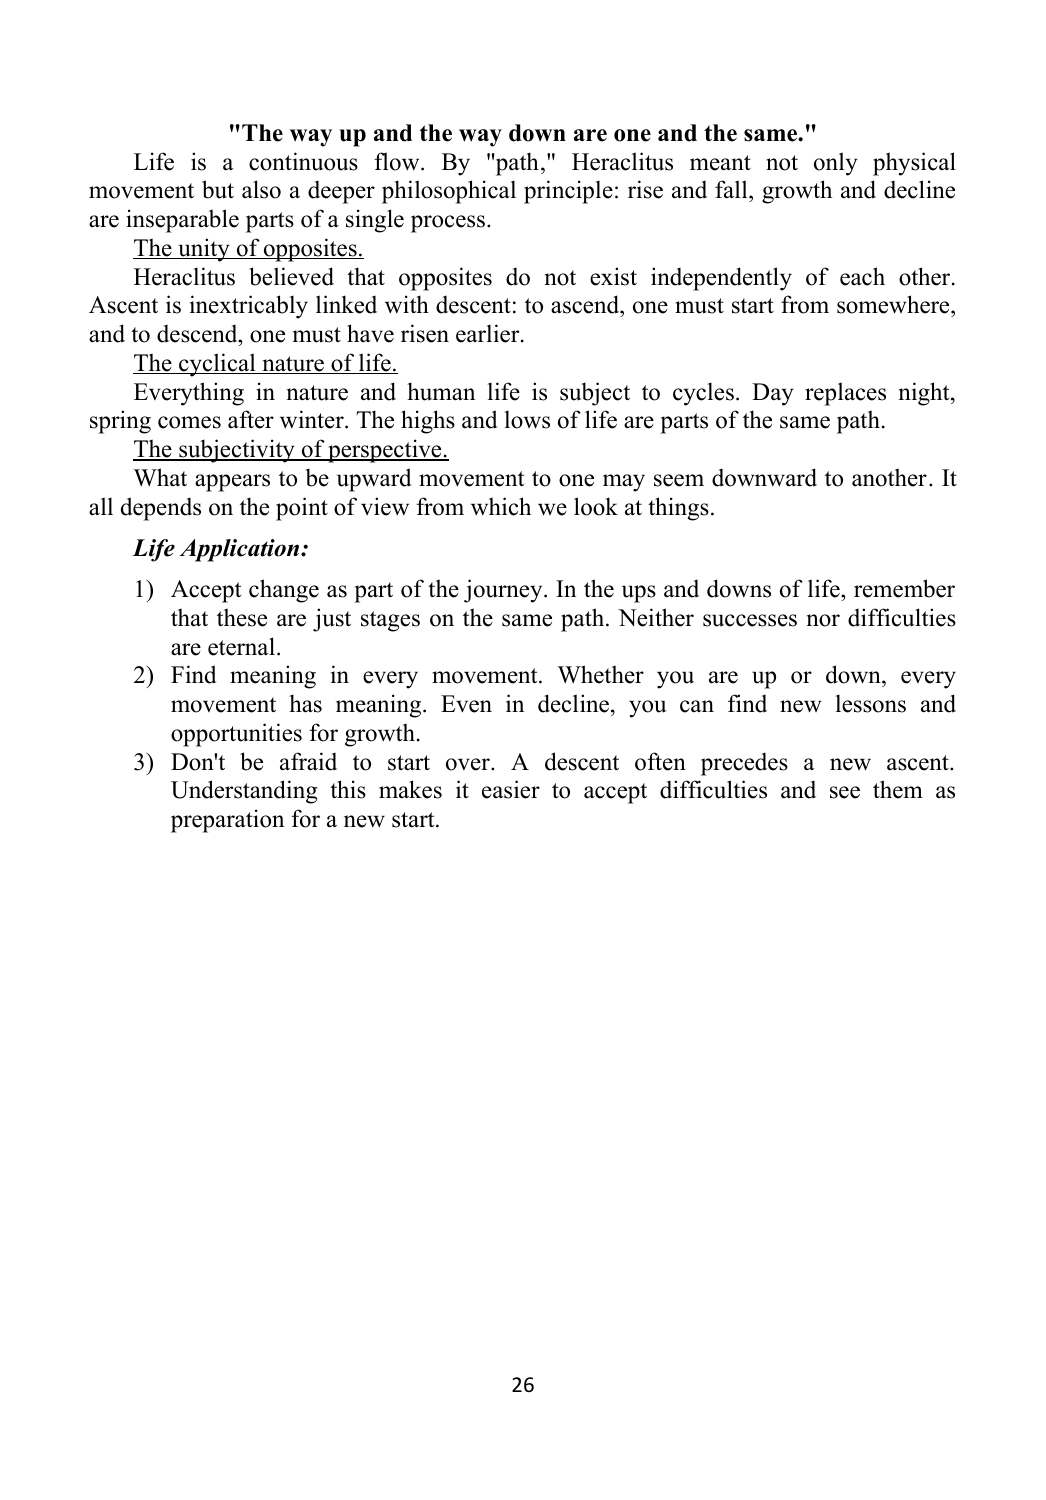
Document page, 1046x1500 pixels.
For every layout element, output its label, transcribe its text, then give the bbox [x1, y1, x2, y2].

text The unity of opposites. [89, 233, 957, 262]
text Life Application: [89, 533, 957, 562]
text Heraclitus believed that opposites do not exist independently of each other. Ascent is inextricably linked with descent: to ascend, one must start from somewhere, and to descend, one must have risen earlier. [89, 262, 957, 348]
text Life is a continuous flow. By "path," Heraclitus meant not only physical movement but also a deeper philosophical principle: rise and fall, growth and decline are inseparable parts of a single process. [89, 147, 957, 233]
list Accept change as part of the journey. In the ups and downs of life, remember that these are just stages on the same path. Neither successes nor difficulties are eternal. [133, 574, 957, 661]
text What appears to be upward movement to one may seem downward to another. It all depends on the point of view from which we look at things. [89, 463, 957, 521]
text The cyclical nature of life. [89, 348, 957, 377]
text The subjectivity of perspective. [89, 434, 957, 463]
list Don't be afraid to start over. A descent often precedes a new ascent. Understanding this makes it easier to accept difficulties and see them as preparation for a new start. [133, 747, 957, 833]
list Find meaning in every movement. Whether you are up or down, every movement has meaning. Even in decline, you can find new lessons and opportunities for growth. [133, 661, 957, 747]
text "The way up and the way down are one and the same." [89, 118, 957, 147]
text Everything in nature and human life is subject to cycles. Day replaces night, spring comes after winter. The highs and lows of life are parts of the same path. [89, 377, 957, 434]
